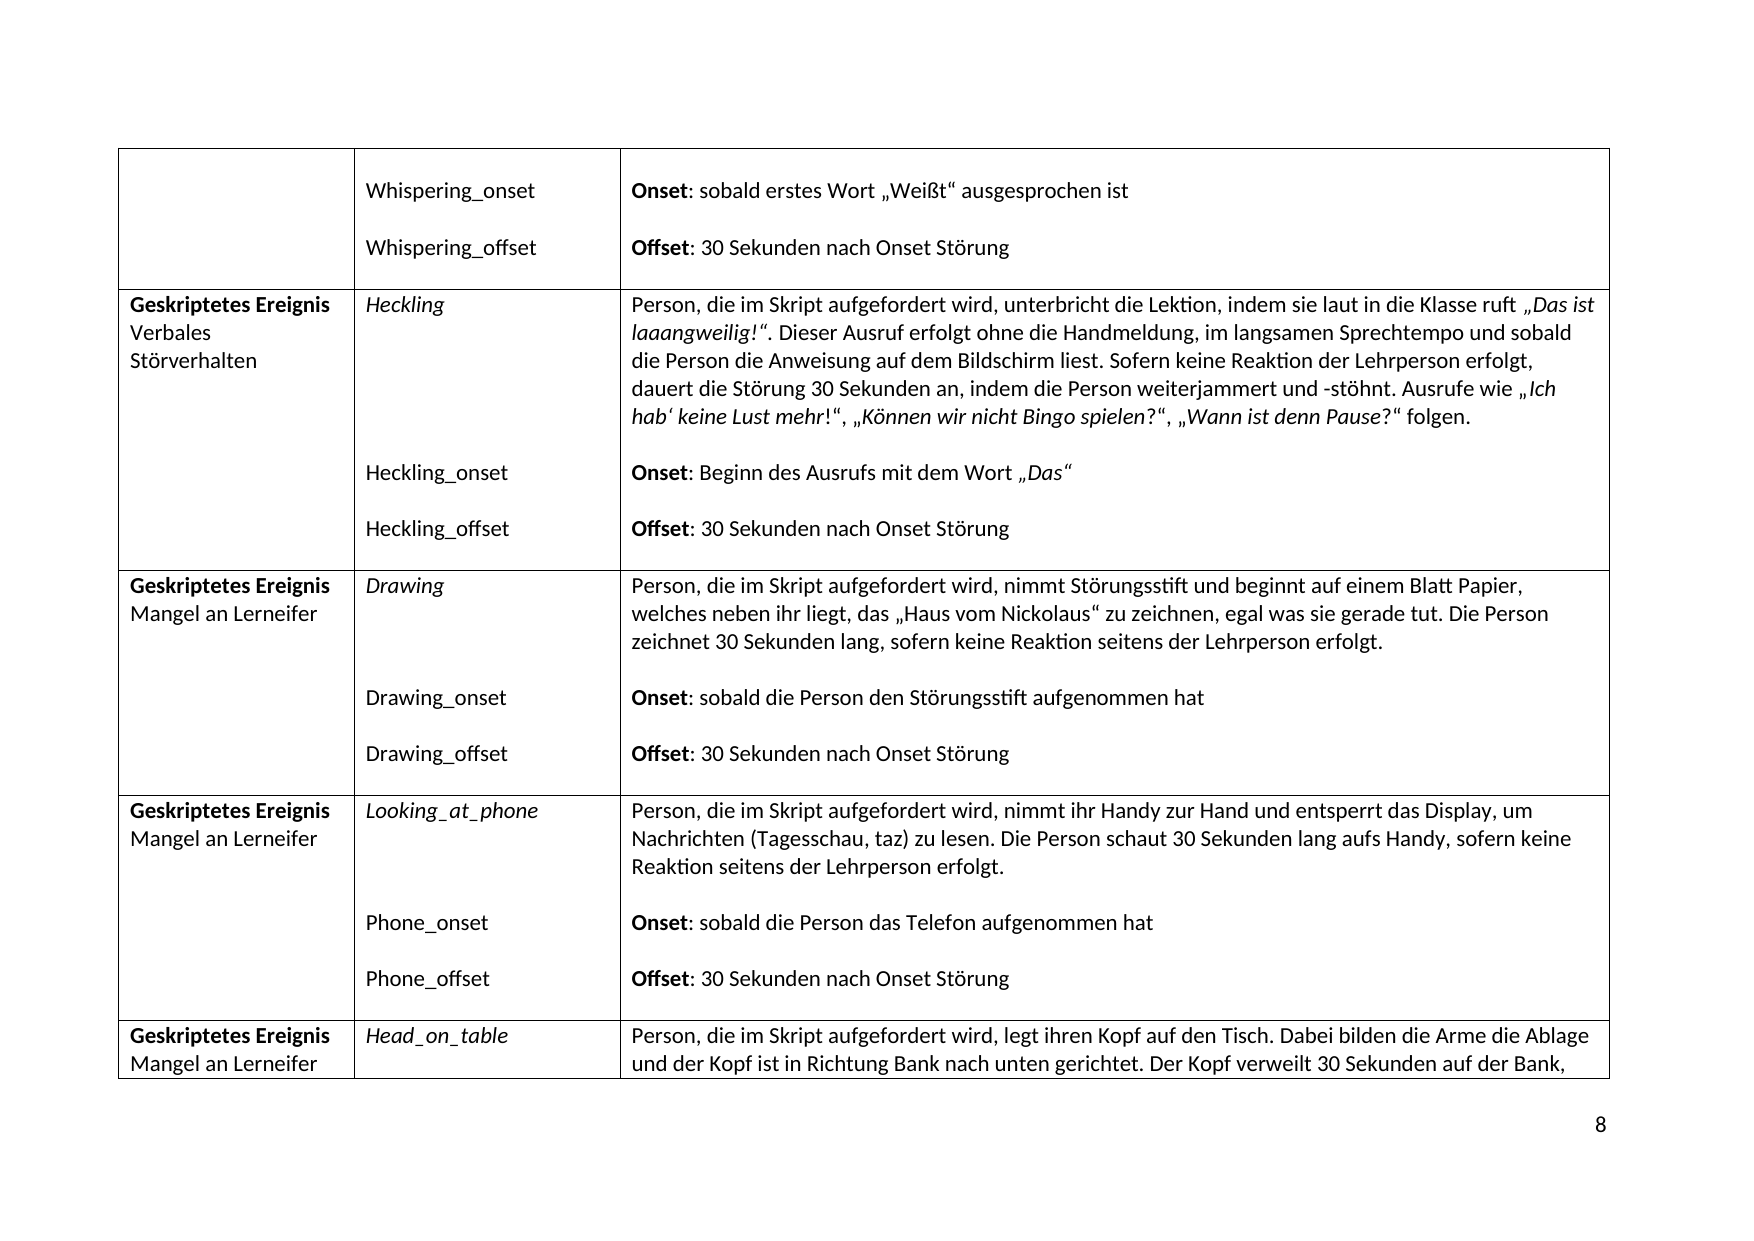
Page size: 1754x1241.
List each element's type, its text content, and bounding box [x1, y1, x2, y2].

table_cell Drawing Drawing_onset Drawing_offset [355, 571, 620, 795]
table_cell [355, 1021, 620, 1077]
table_cell Geskriptetes Ereignis Mangel an Lerneifer [119, 796, 354, 1020]
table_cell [621, 149, 1609, 289]
table_cell Geskriptetes Ereignis Verbales Störverhalten [119, 290, 354, 570]
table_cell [119, 1021, 354, 1077]
table_cell Person, die im Skript aufgefordert wird, nimmt Störungsstift und beginnt auf einem Blatt Papier, welches neben ihr liegt, das „Haus vom Nickolaus“ zu zeichnen, egal was sie gerade tut. Die Person zeichnet 30 Sekunden lang, sofern keine Reaktion seitens der Lehrperson erfolgt. Onset: sobald die Person den Störungsstift aufgenommen hat Offset: 30 Sekunden nach Onset Störung [621, 571, 1609, 795]
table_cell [621, 1021, 1609, 1077]
table_cell Heckling Heckling_onset Heckling_offset [355, 290, 620, 570]
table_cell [119, 149, 354, 289]
table_cell Looking_at_phone Phone_onset Phone_offset [355, 796, 620, 1020]
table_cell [355, 149, 620, 289]
table_cell Geskriptetes Ereignis Mangel an Lerneifer [119, 571, 354, 795]
table_cell Person, die im Skript aufgefordert wird, unterbricht die Lektion, indem sie laut in die Klasse ruft „Das ist laaangweilig!“. Dieser Ausruf erfolgt ohne die Handmeldung, im langsamen Sprechtempo und sobald die Person die Anweisung auf dem Bildschirm liest. Sofern keine Reaktion der Lehrperson erfolgt, dauert die Störung 30 Sekunden an, indem die Person weiterjammert und -stöhnt. Ausrufe wie „Ich hab‘ keine Lust mehr!“, „Können wir nicht Bingo spielen?“, „Wann ist denn Pause?“ folgen. Onset: Beginn des Ausrufs mit dem Wort „Das“ Offset: 30 Sekunden nach Onset Störung [621, 290, 1609, 570]
table_cell Person, die im Skript aufgefordert wird, nimmt ihr Handy zur Hand und entsperrt das Display, um Nachrichten (Tagesschau, taz) zu lesen. Die Person schaut 30 Sekunden lang aufs Handy, sofern keine Reaktion seitens der Lehrperson erfolgt. Onset: sobald die Person das Telefon aufgenommen hat Offset: 30 Sekunden nach Onset Störung [621, 796, 1609, 1020]
